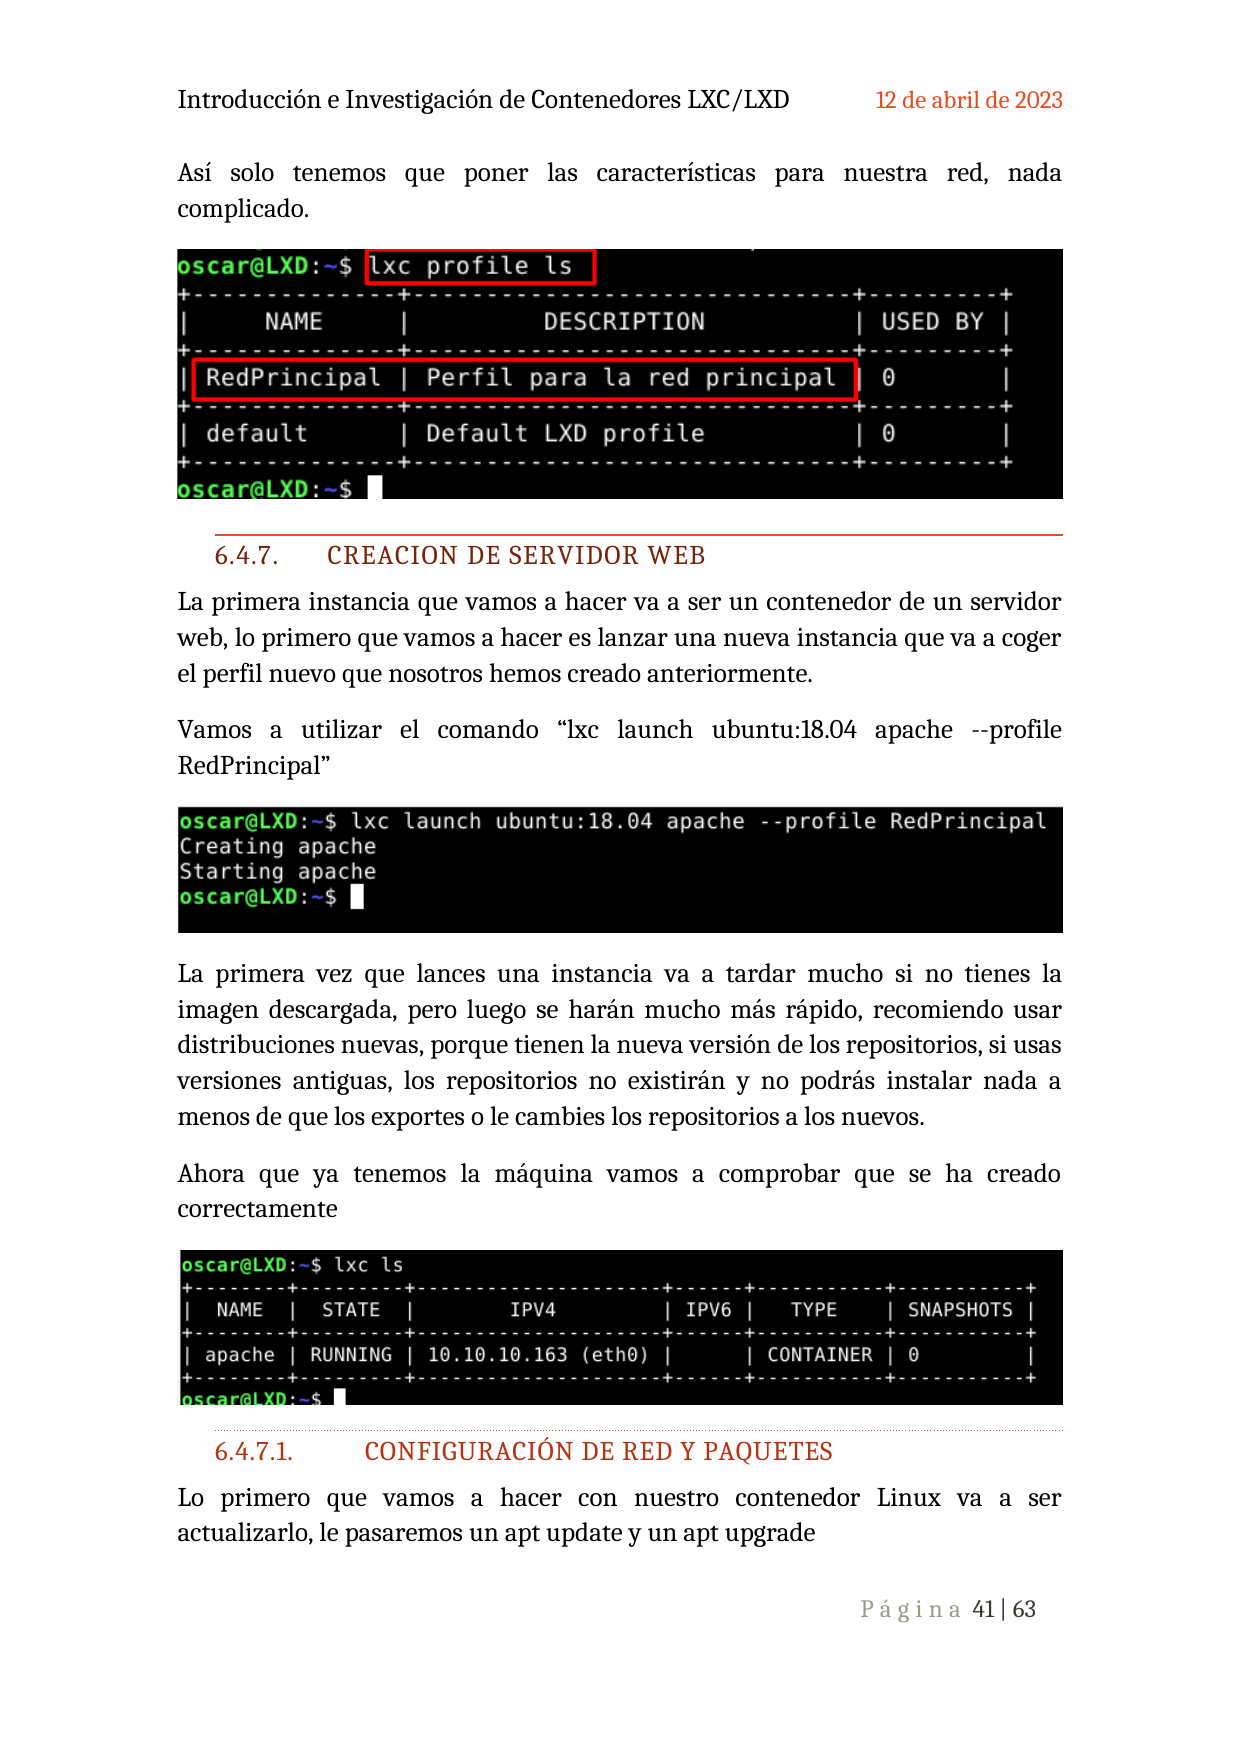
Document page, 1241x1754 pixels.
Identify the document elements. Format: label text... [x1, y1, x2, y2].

picture [177, 1250, 1063, 1405]
picture [177, 806, 1063, 933]
text Lo primero que vamos a hacer con nuestro contenedor Linux va a ser actualizarlo, le pasaremos un apt update y un apt upgrade [177, 1482, 1063, 1548]
text Ahora que ya tenemos la máquina vamos a comprobar que se ha creado correctamente [177, 1158, 1063, 1224]
subtitle Configuración de red y paquetes [215, 1430, 1063, 1467]
subtitle Creacion de servidor WEB [215, 536, 1063, 571]
picture [177, 249, 1063, 499]
text La primera instancia que vamos a hacer va a ser un contenedor de un servidor web, lo primero que vamos a hacer es lanzar una nueva instancia que va a coger el perfil nuevo que nosotros hemos creado anteriormente. [177, 586, 1063, 689]
text Vamos a utilizar el comando “lxc launch ubuntu:18.04 apache --profile RedPrincipal” [177, 714, 1063, 781]
text La primera vez que lances una instancia va a tardar mucho si no tienes la imagen descargada, pero luego se harán mucho más rápido, recomiendo usar distribuciones nuevas, porque tienen la nueva versión de los repositorios, si usas versiones antiguas, los repositorios no existirán y no podrás instalar nada a menos de que los exportes o le cambies los repositorios a los nuevos. [177, 958, 1063, 1132]
text Así solo tenemos que poner las características para nuestra red, nada complicado. [177, 157, 1063, 224]
